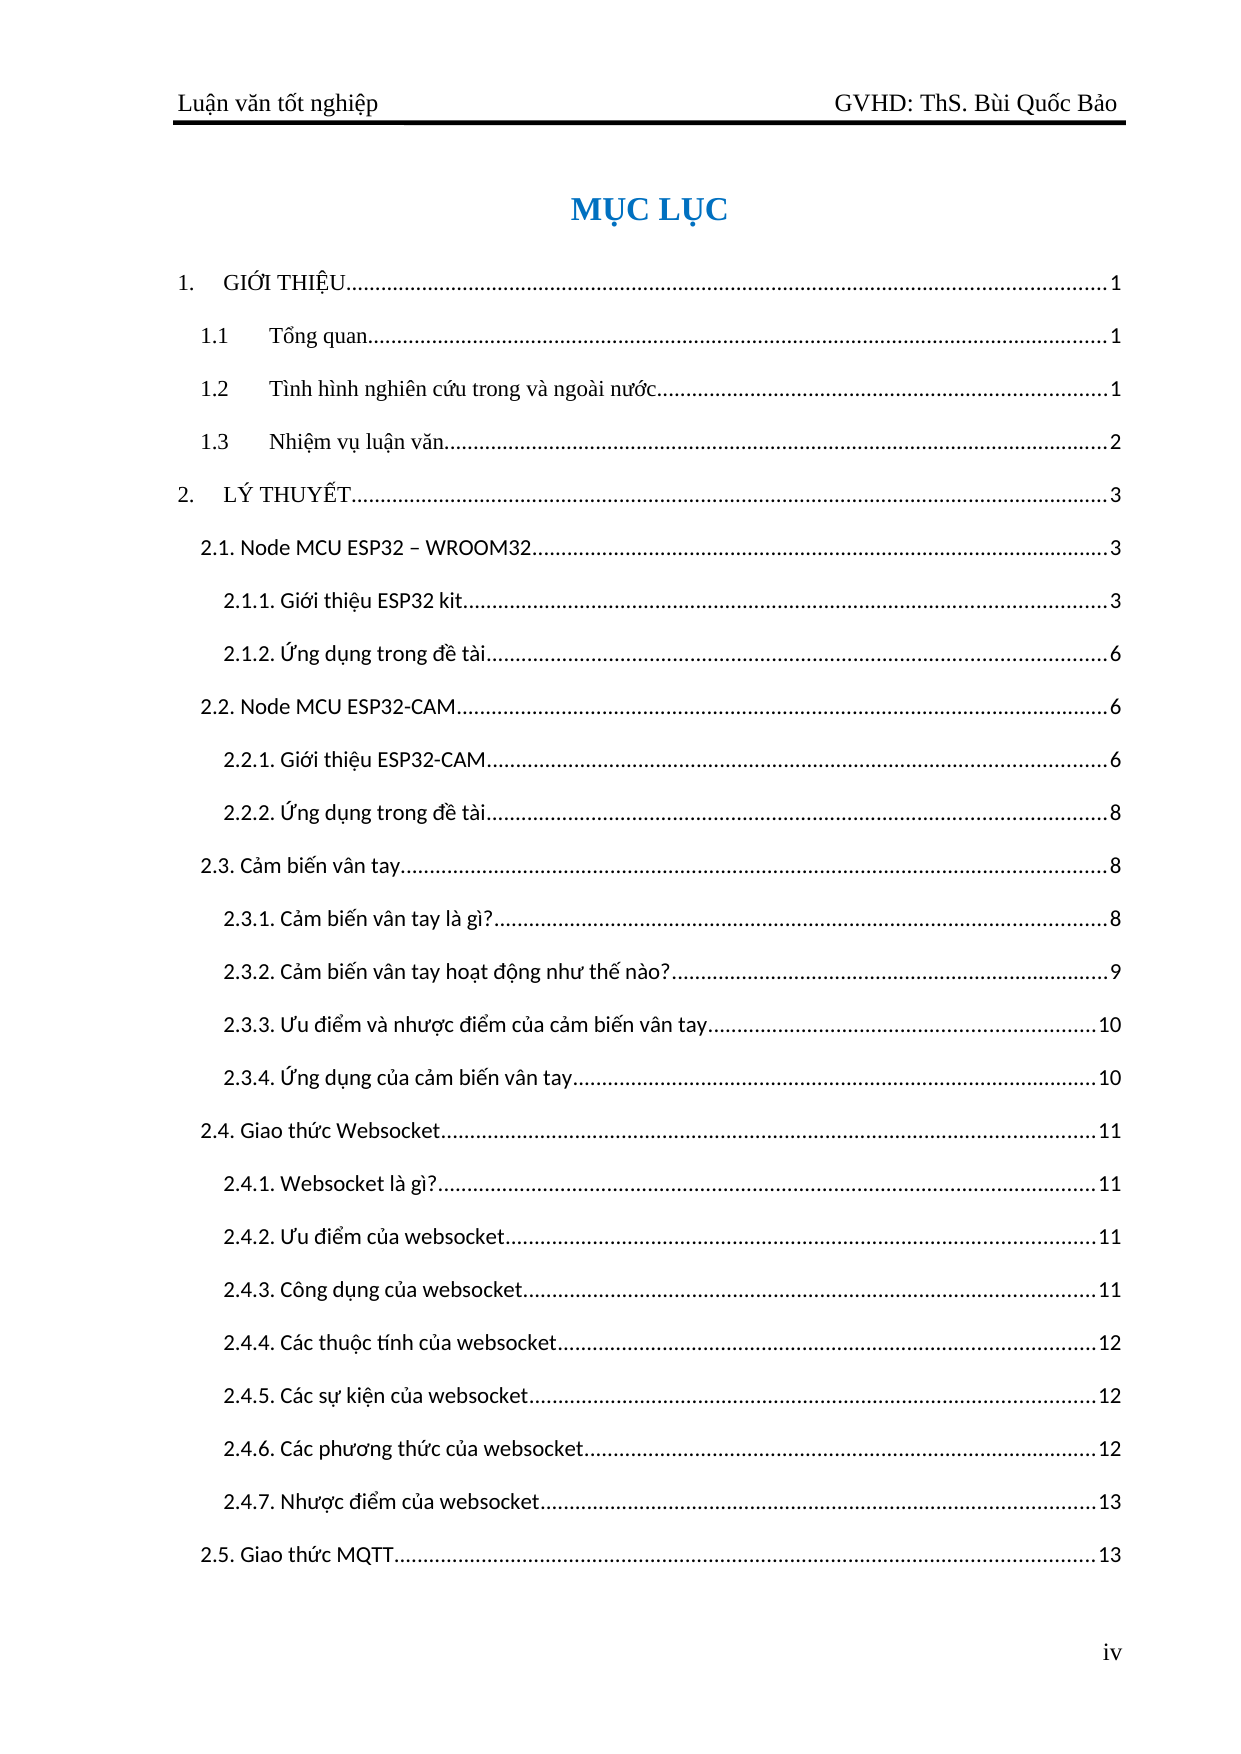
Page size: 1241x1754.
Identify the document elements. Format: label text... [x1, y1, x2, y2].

text 2.2.1. Giới thiệu ESP32-CAM 6 [223, 745, 1122, 773]
text 1.3 Nhiệm vụ luận văn 2 [200, 427, 1122, 455]
text MỤC LỤC [177, 190, 1122, 228]
text 2.4.2. Ưu điểm của websocket 11 [223, 1222, 1122, 1250]
text 1.2 Tình hình nghiên cứu trong và ngoài nước 1 [200, 374, 1122, 402]
text 2.1.1. Giới thiệu ESP32 kit 3 [223, 586, 1122, 614]
text 2.1. Node MCU ESP32 – WROOM32 3 [200, 533, 1122, 561]
text 2.3.3. Ưu điểm và nhược điểm của cảm biến vân tay 10 [223, 1010, 1122, 1038]
text 2.2. Node MCU ESP32-CAM 6 [200, 692, 1122, 720]
text 2.4.4. Các thuộc tính của websocket 12 [223, 1328, 1122, 1356]
text 1.1 Tổng quan 1 [200, 321, 1122, 349]
text 1. GIỚI THIỆU 1 [177, 268, 1122, 296]
text 2.3.1. Cảm biến vân tay là gì? 8 [223, 904, 1122, 932]
text 2.4.6. Các phương thức của websocket 12 [223, 1434, 1122, 1462]
text 2. LÝ THUYẾT 3 [177, 480, 1122, 508]
text 2.4.5. Các sự kiện của websocket 12 [223, 1381, 1122, 1409]
text 2.5. Giao thức MQTT 13 [200, 1541, 1122, 1568]
text 2.4.1. Websocket là gì? 11 [223, 1169, 1122, 1197]
text 2.3. Cảm biến vân tay 8 [200, 851, 1122, 879]
text 2.1.2. Ứng dụng trong đề tài 6 [223, 639, 1122, 667]
text 2.4.3. Công dụng của websocket 11 [223, 1275, 1122, 1303]
text 2.3.2. Cảm biến vân tay hoạt động như thế nào? 9 [223, 957, 1122, 985]
text 2.4.7. Nhược điểm của websocket 13 [223, 1487, 1122, 1516]
text 2.4. Giao thức Websocket 11 [200, 1116, 1122, 1144]
text 2.3.4. Ứng dụng của cảm biến vân tay 10 [223, 1063, 1122, 1091]
text 2.2.2. Ứng dụng trong đề tài 8 [223, 798, 1122, 826]
